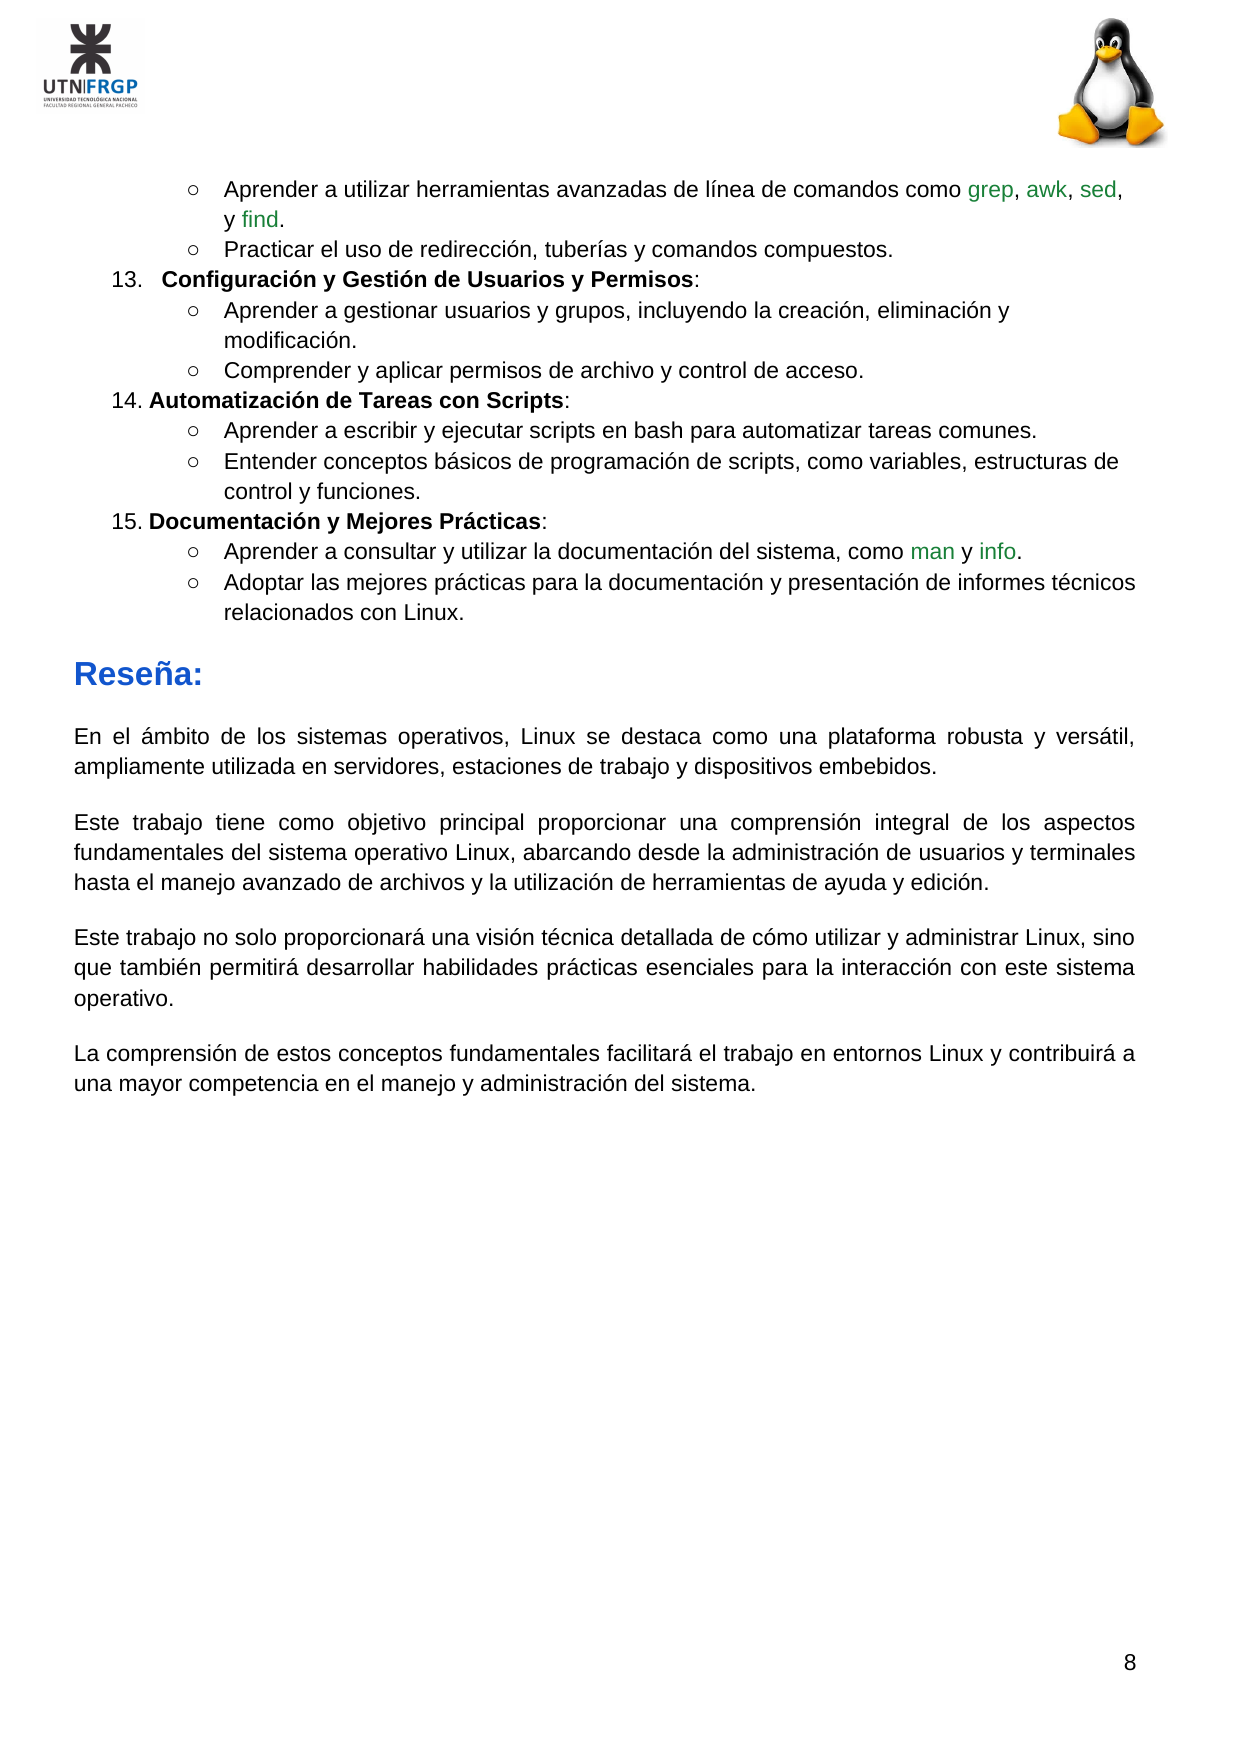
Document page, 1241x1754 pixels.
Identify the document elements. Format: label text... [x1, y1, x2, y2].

list Aprender a utilizar herramientas avanzadas de línea de comandos como grep, awk, sed, y find. [186, 176, 1136, 232]
subtitle Reseña: [74, 654, 1136, 692]
list Aprender a consultar y utilizar la documentación del sistema, como man y info. [186, 538, 1136, 565]
text Este trabajo tiene como objetivo principal proporcionar una comprensión integral de los aspectos fundamentales del sistema operativo Linux, abarcando desde la administración de usuarios y terminales hasta el manejo avanzado de archivos y la utilización de herramientas de ayuda y edición. [74, 808, 1136, 895]
text La comprensión de estos conceptos fundamentales facilitará el trabajo en entornos Linux y contribuirá a una mayor competencia en el manejo y administración del sistema. [74, 1040, 1136, 1096]
list Adoptar las mejores prácticas para la documentación y presentación de informes técnicos relacionados con Linux. [186, 568, 1136, 625]
list Entender conceptos básicos de programación de scripts, como variables, estructuras de control y funciones. [186, 448, 1136, 504]
list Aprender a gestionar usuarios y grupos, incluyendo la creación, eliminación y modificación. [186, 297, 1136, 353]
text Este trabajo no solo proporcionará una visión técnica detallada de cómo utilizar y administrar Linux, sino que también permitirá desarrollar habilidades prácticas esenciales para la interacción con este sistema operativo. [74, 924, 1136, 1011]
list Configuración y Gestión de Usuarios y Permisos: [111, 266, 1136, 293]
list Automatización de Tareas con Scripts: [111, 387, 1136, 414]
picture [36, 18, 146, 114]
text En el ámbito de los sistemas operativos, Linux se destaca como una plataforma robusta y versátil, ampliamente utilizada en servidores, estaciones de trabajo y dispositivos embebidos. [74, 723, 1136, 780]
picture [1053, 18, 1168, 148]
list Practicar el uso de redirección, tuberías y comandos compuestos. [186, 236, 1136, 263]
list Aprender a escribir y ejecutar scripts en bash para automatizar tareas comunes. [186, 417, 1136, 444]
list Documentación y Mejores Prácticas: [111, 508, 1136, 534]
list Comprender y aplicar permisos de archivo y control de acceso. [186, 357, 1136, 383]
